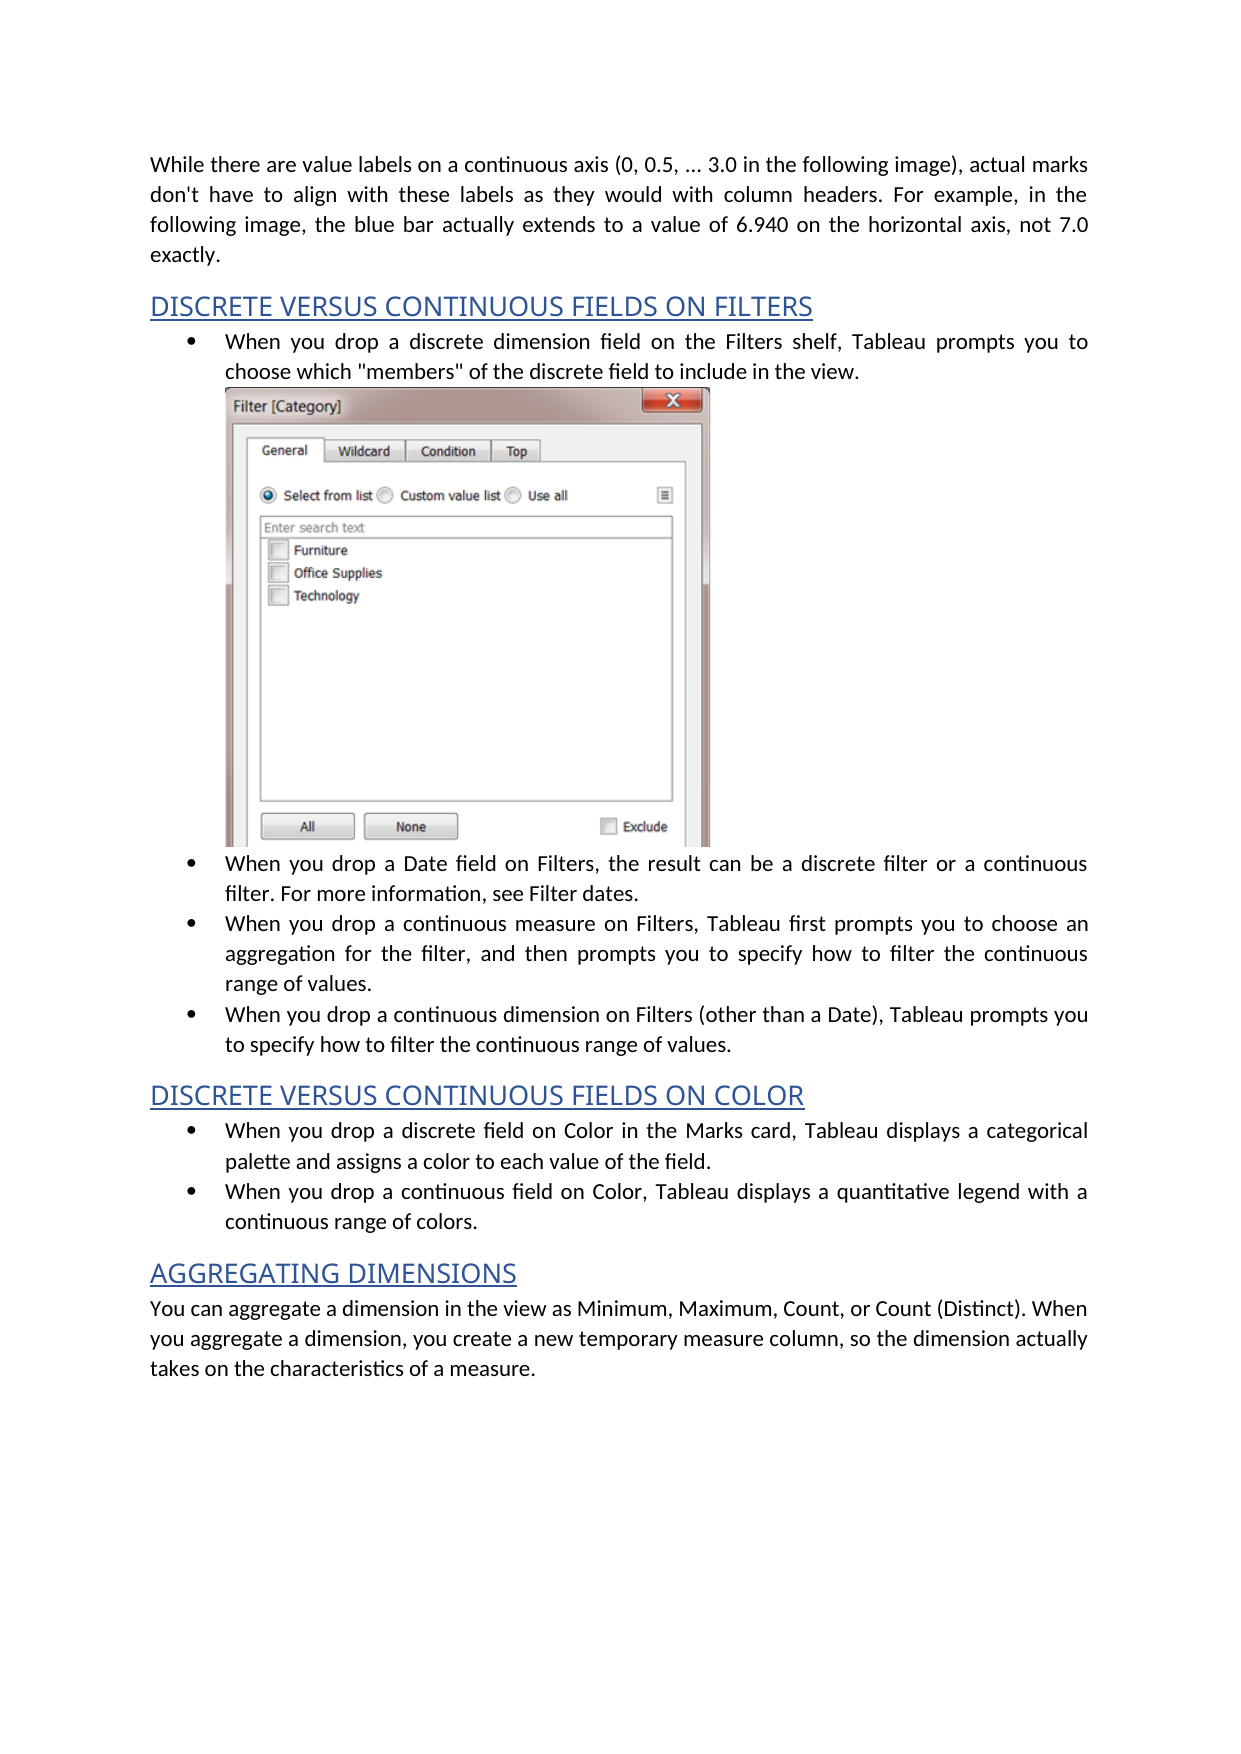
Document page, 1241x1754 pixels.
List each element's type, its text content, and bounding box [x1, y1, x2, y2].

picture [225, 387, 711, 847]
subtitle DISCRETE VERSUS CONTINUOUS FIELDS ON FILTERS [150, 287, 1090, 324]
list When you drop a discrete dimension field on the Filters shelf, Tableau prompts you to choose which "members" of the discrete field to include in the view. [187, 327, 1090, 386]
list When you drop a discrete field on Color in the Marks card, Tableau displays a categorical palette and assigns a color to each value of the field. [187, 1117, 1090, 1175]
subtitle AGGREGATING DIMENSIONS [150, 1254, 1090, 1291]
list When you drop a continuous field on Color, Tableau displays a quantitative legend with a continuous range of colors. [187, 1177, 1090, 1235]
list When you drop a continuous measure on Filters, Tableau first prompts you to choose an aggregation for the filter, and then prompts you to specify how to filter the continuous range of values. [187, 909, 1090, 997]
list When you drop a Date field on Filters, the result can be a discrete filter or a continuous filter. For more information, see Filter dates. [187, 849, 1090, 907]
list When you drop a continuous dimension on Filters (other than a Date), Tableau prompts you to specify how to filter the continuous range of values. [187, 1000, 1090, 1058]
text While there are value labels on a continuous axis (0, 0.5, ... 3.0 in the following image), actual marks don't have to align with these labels as they would with column headers. For example, in the following image, the blue bar actually extends to a value of 6.940 on the horizontal axis, not 7.0 exactly. [150, 150, 1090, 269]
text You can aggregate a dimension in the view as Minimum, Maximum, Count, or Count (Distinct). When you aggregate a dimension, you create a new temporary measure column, so the dimension actually takes on the characteristics of a measure. [150, 1294, 1090, 1382]
subtitle DISCRETE VERSUS CONTINUOUS FIELDS ON COLOR [150, 1077, 1090, 1114]
